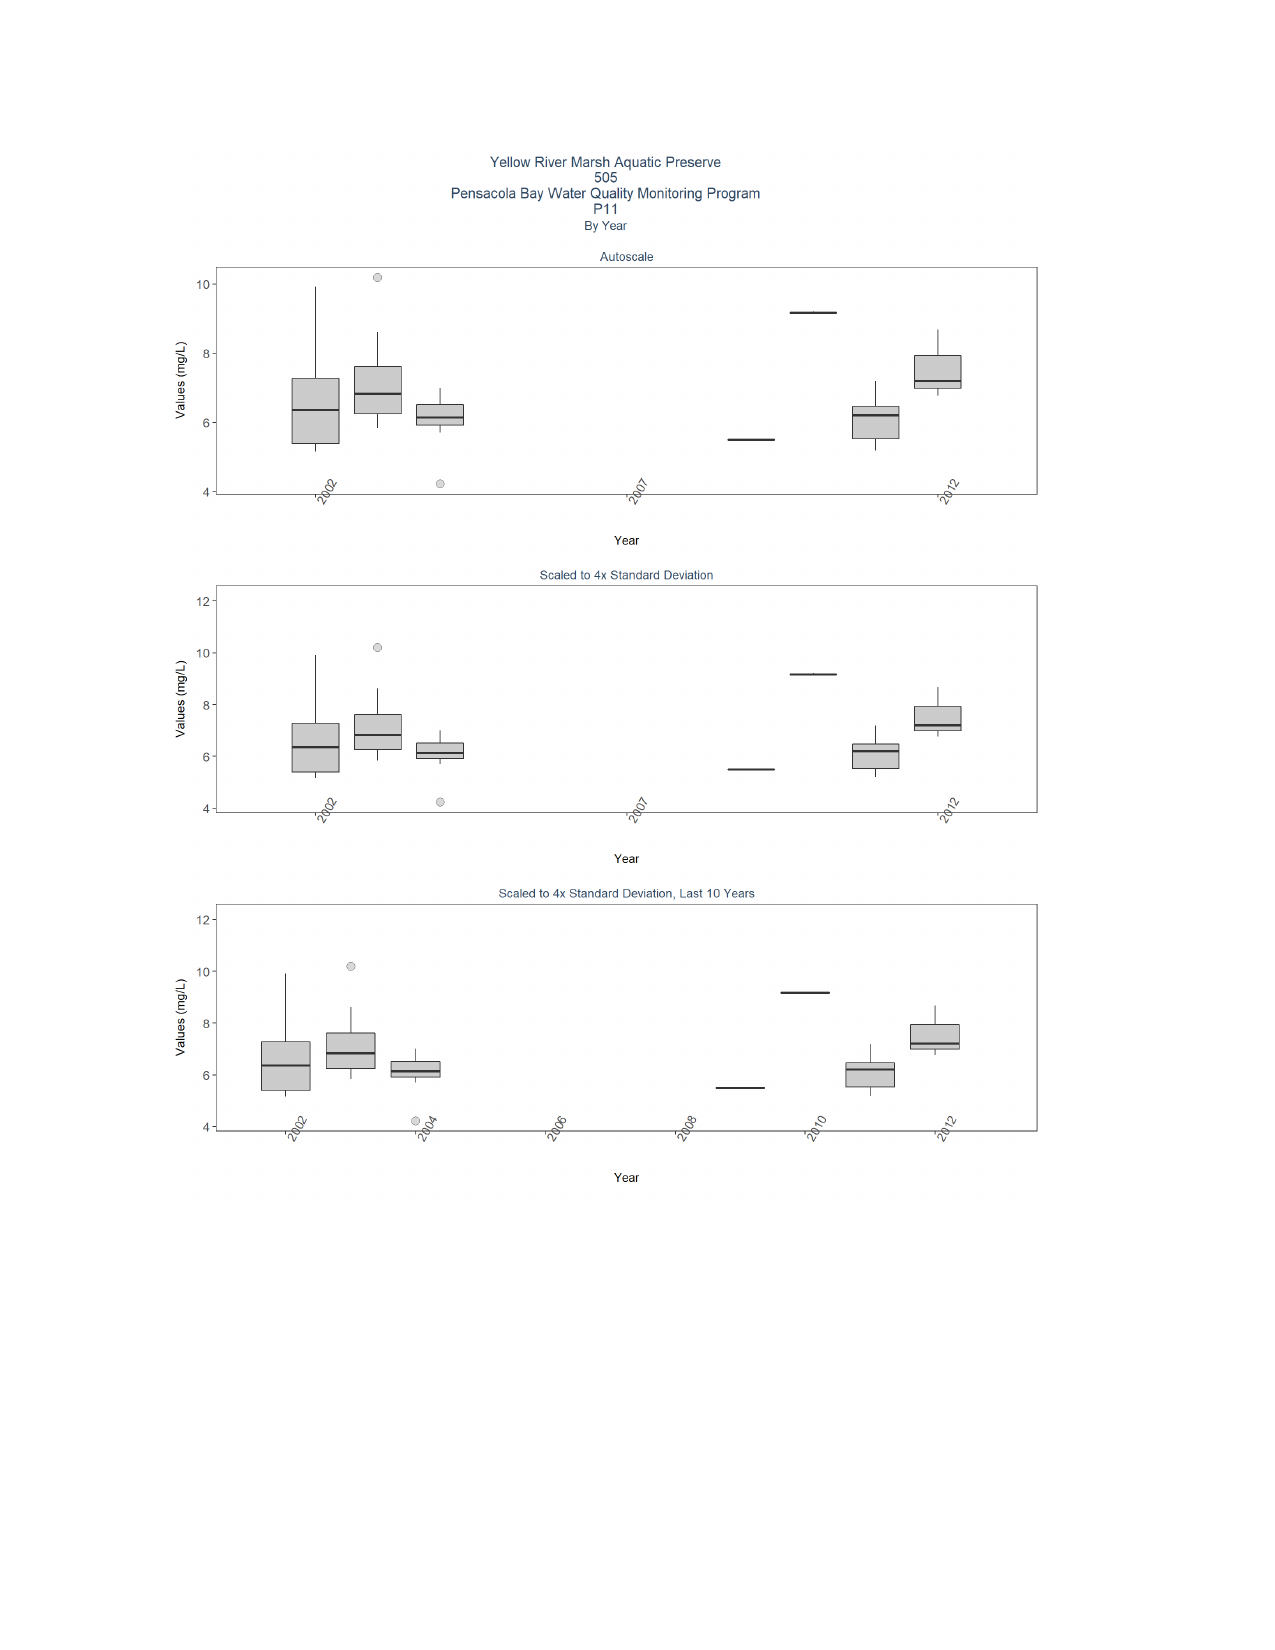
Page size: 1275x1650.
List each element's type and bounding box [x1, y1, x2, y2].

picture [168, 150, 1044, 1200]
